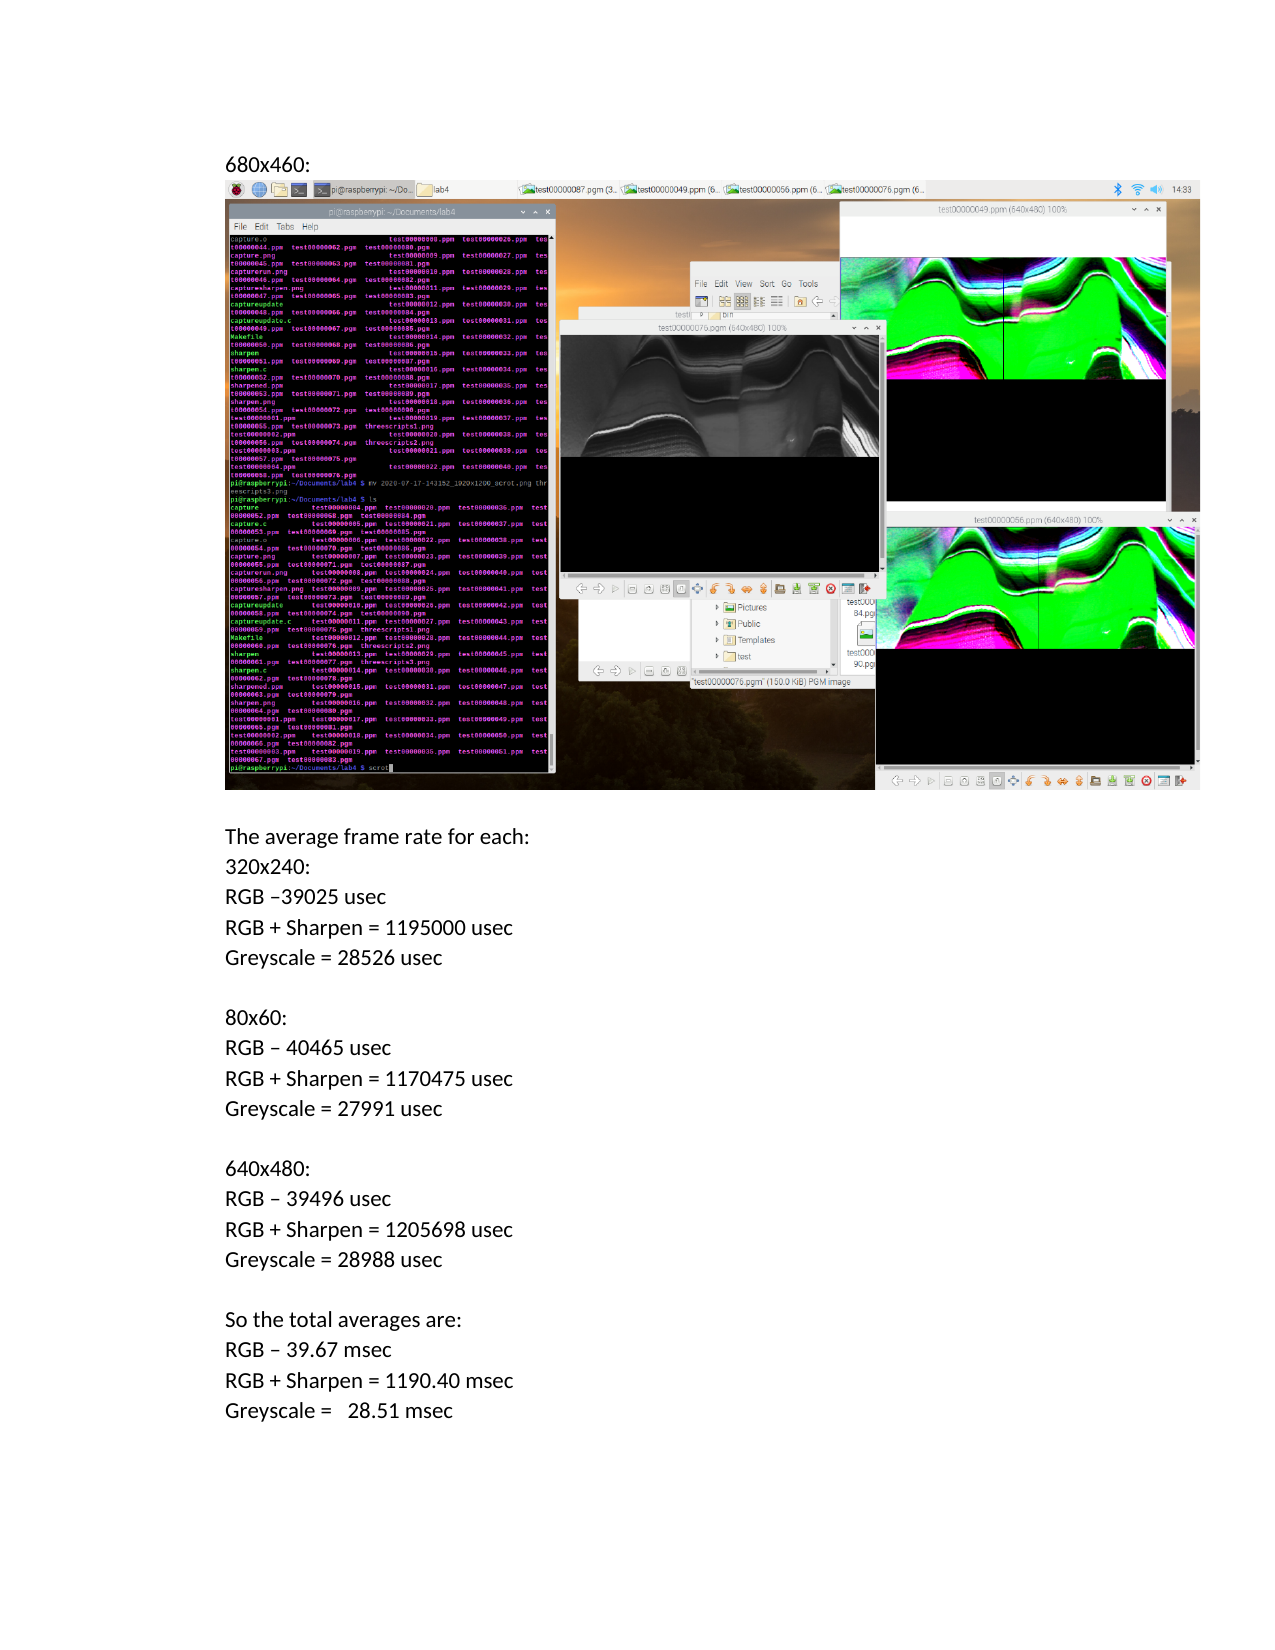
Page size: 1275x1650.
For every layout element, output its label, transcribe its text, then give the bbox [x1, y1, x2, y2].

list RGB + Sharpen = 1205698 usec [225, 1215, 1125, 1243]
list Greyscale = 28526 usec [225, 943, 1125, 971]
list 640x480: [225, 1154, 1125, 1182]
list 320x240: [225, 852, 1125, 880]
list Greyscale = 28.51 msec [225, 1396, 1125, 1424]
list RGB – 39496 usec [225, 1184, 1125, 1212]
list Greyscale = 27991 usec [225, 1094, 1125, 1122]
list Greyscale = 28988 usec [225, 1245, 1125, 1273]
list RGB –39025 usec [225, 882, 1125, 910]
list RGB – 39.67 msec [225, 1336, 1125, 1363]
list RGB + Sharpen = 1195000 usec [225, 913, 1125, 941]
picture [225, 180, 1200, 790]
list RGB + Sharpen = 1190.40 msec [225, 1366, 1125, 1394]
list The average frame rate for each: [225, 822, 1125, 850]
list RGB + Sharpen = 1170475 usec [225, 1064, 1125, 1092]
list 680x460: [225, 150, 1125, 178]
list 80x60: [225, 1003, 1125, 1031]
list So the total averages are: [225, 1305, 1125, 1333]
list RGB – 40465 usec [225, 1033, 1125, 1061]
